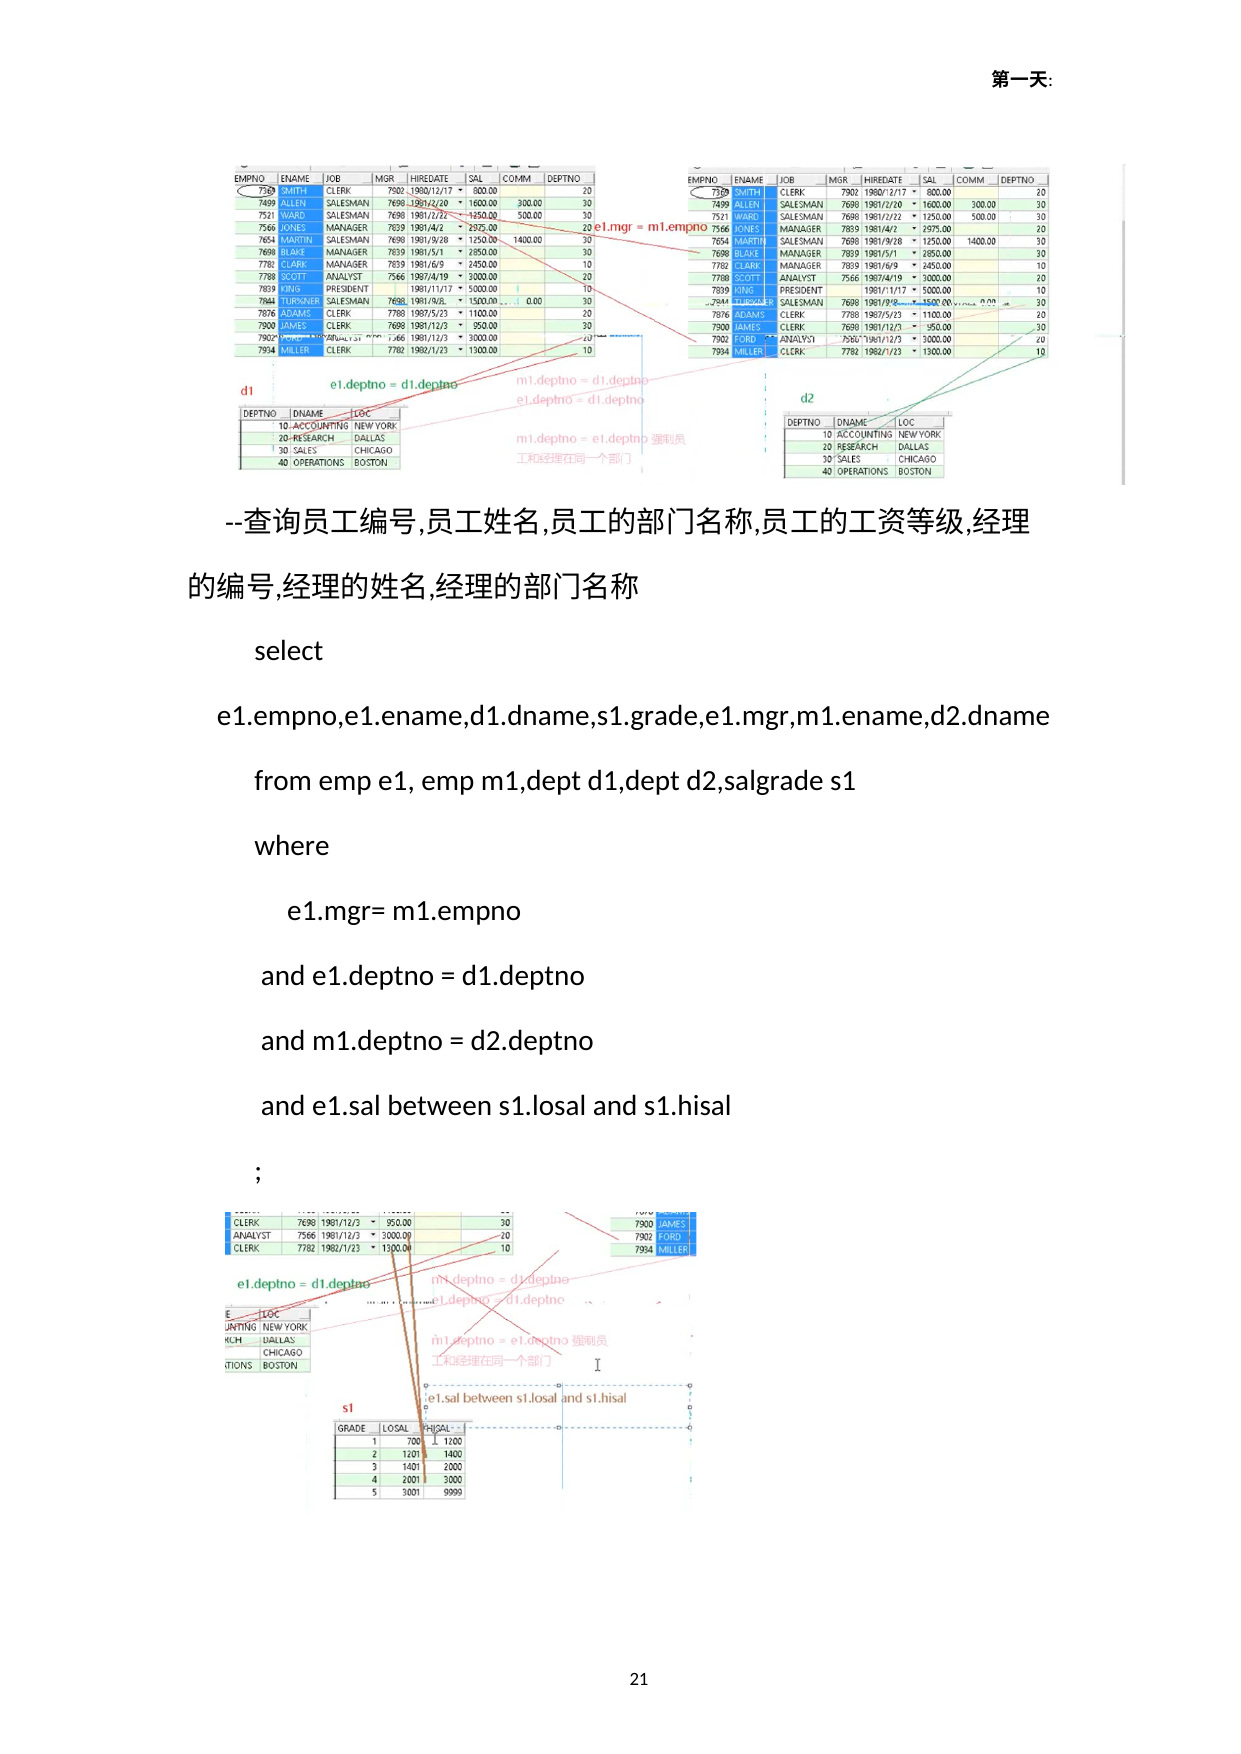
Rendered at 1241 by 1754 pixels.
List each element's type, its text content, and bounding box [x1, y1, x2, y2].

text --查询员工编号,员工姓名,员工的部门名称,员工的工资等级,经理的编号,经理的姓名,经理的部门名称 [187, 487, 1053, 617]
text and m1.deptno = d2.deptno [217, 1007, 1053, 1072]
picture [225, 164, 1125, 485]
picture [225, 1212, 697, 1516]
text from emp e1, emp m1,dept d1,dept d2,salgrade s1 [217, 747, 1053, 812]
text e1.mgr= m1.empno [217, 877, 1053, 942]
text and e1.deptno = d1.deptno [217, 942, 1053, 1007]
text select e1.empno,e1.ename,d1.dname,s1.grade,e1.mgr,m1.ename,d2.dname [217, 617, 1053, 747]
text where [217, 812, 1053, 877]
text and e1.sal between s1.losal and s1.hisal [217, 1072, 1053, 1137]
text ; [217, 1137, 1053, 1202]
